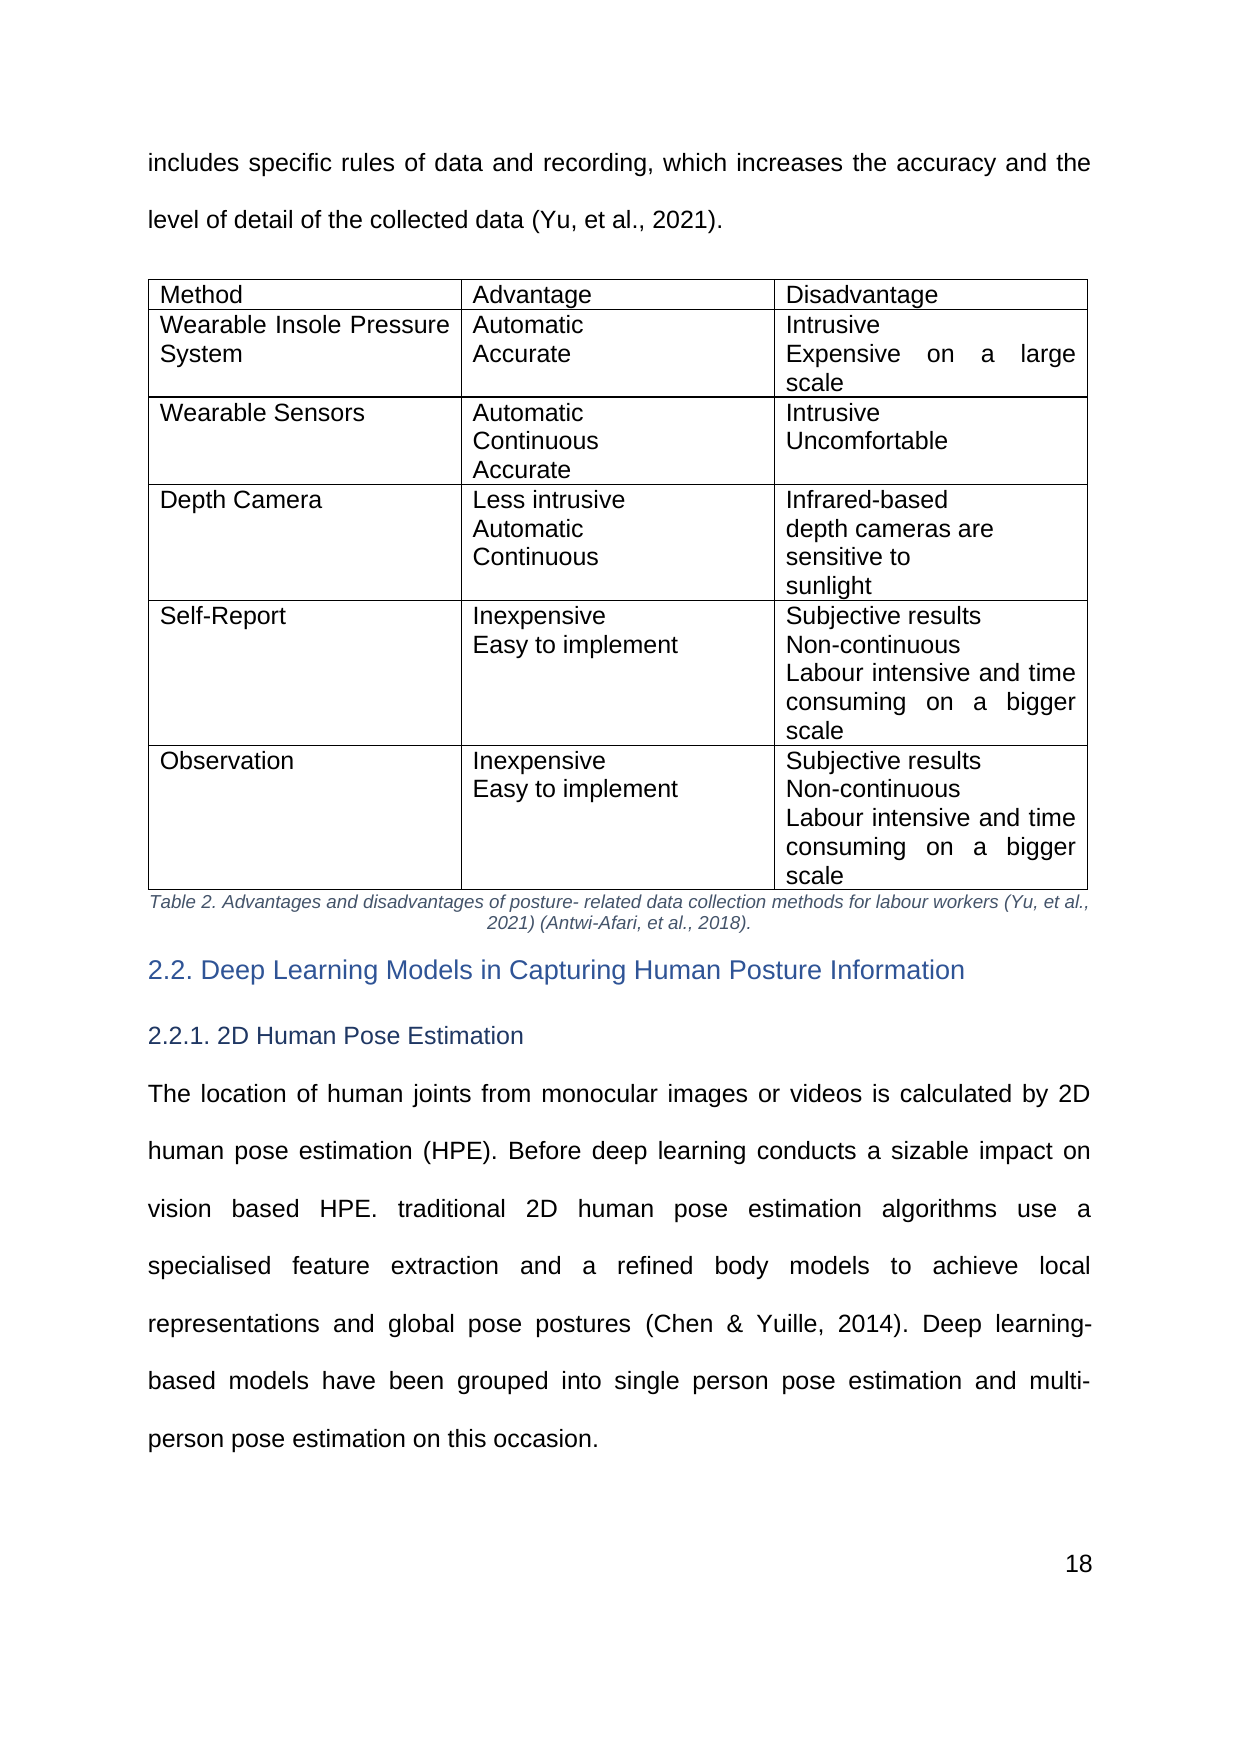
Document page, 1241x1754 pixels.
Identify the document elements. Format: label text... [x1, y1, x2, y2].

table_cell Wearable Insole Pressure System [149, 310, 461, 396]
table_header Disadvantage [775, 280, 1087, 309]
table_cell Less intrusive Automatic Continuous [462, 485, 774, 600]
table_cell Inexpensive Easy to implement [462, 601, 774, 744]
table_cell Intrusive Expensive on a large scale [775, 310, 1087, 396]
subtitle 2.2. Deep Learning Models in Capturing Human Posture Information [148, 954, 1092, 986]
table_cell Intrusive Uncomfortable [775, 398, 1087, 484]
table_cell Self-Report [149, 601, 461, 744]
table_header Advantage [462, 280, 774, 309]
table_cell Depth Camera [149, 485, 461, 600]
table_cell Observation [149, 746, 461, 889]
table_cell Infrared-based depth cameras are sensitive to sunlight [775, 485, 1087, 600]
table_cell Subjective results Non-continuous Labour intensive and time consuming on a bigger scale [775, 746, 1087, 889]
text The location of human joints from monocular images or videos is calculated by 2D human pose estimation (HPE). Before deep learning conducts a sizable impact on vision based HPE. traditional 2D human pose estimation algorithms use a specialised feature extraction and a refined body models to achieve local representations and global pose postures . Deep learning-based models have been grouped into single person pose estimation and multi-person pose estimation on this occasion. [148, 1078, 1092, 1452]
table_cell Inexpensive Easy to implement [462, 746, 774, 889]
text Table 2. Advantages and disadvantages of posture- related data collection methods for labour workers (Yu, et al., 2021) (Antwi-Afari, et al., 2018). [148, 890, 1092, 933]
table_cell Automatic Accurate [462, 310, 774, 396]
subtitle 2.2.1. 2D Human Pose Estimation [148, 1021, 1092, 1050]
table_cell Wearable Sensors [149, 398, 461, 484]
table_cell Automatic Continuous Accurate [462, 398, 774, 484]
table_cell Subjective results Non-continuous Labour intensive and time consuming on a bigger scale [775, 601, 1087, 744]
table_header Method [149, 280, 461, 309]
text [148, 148, 1092, 234]
